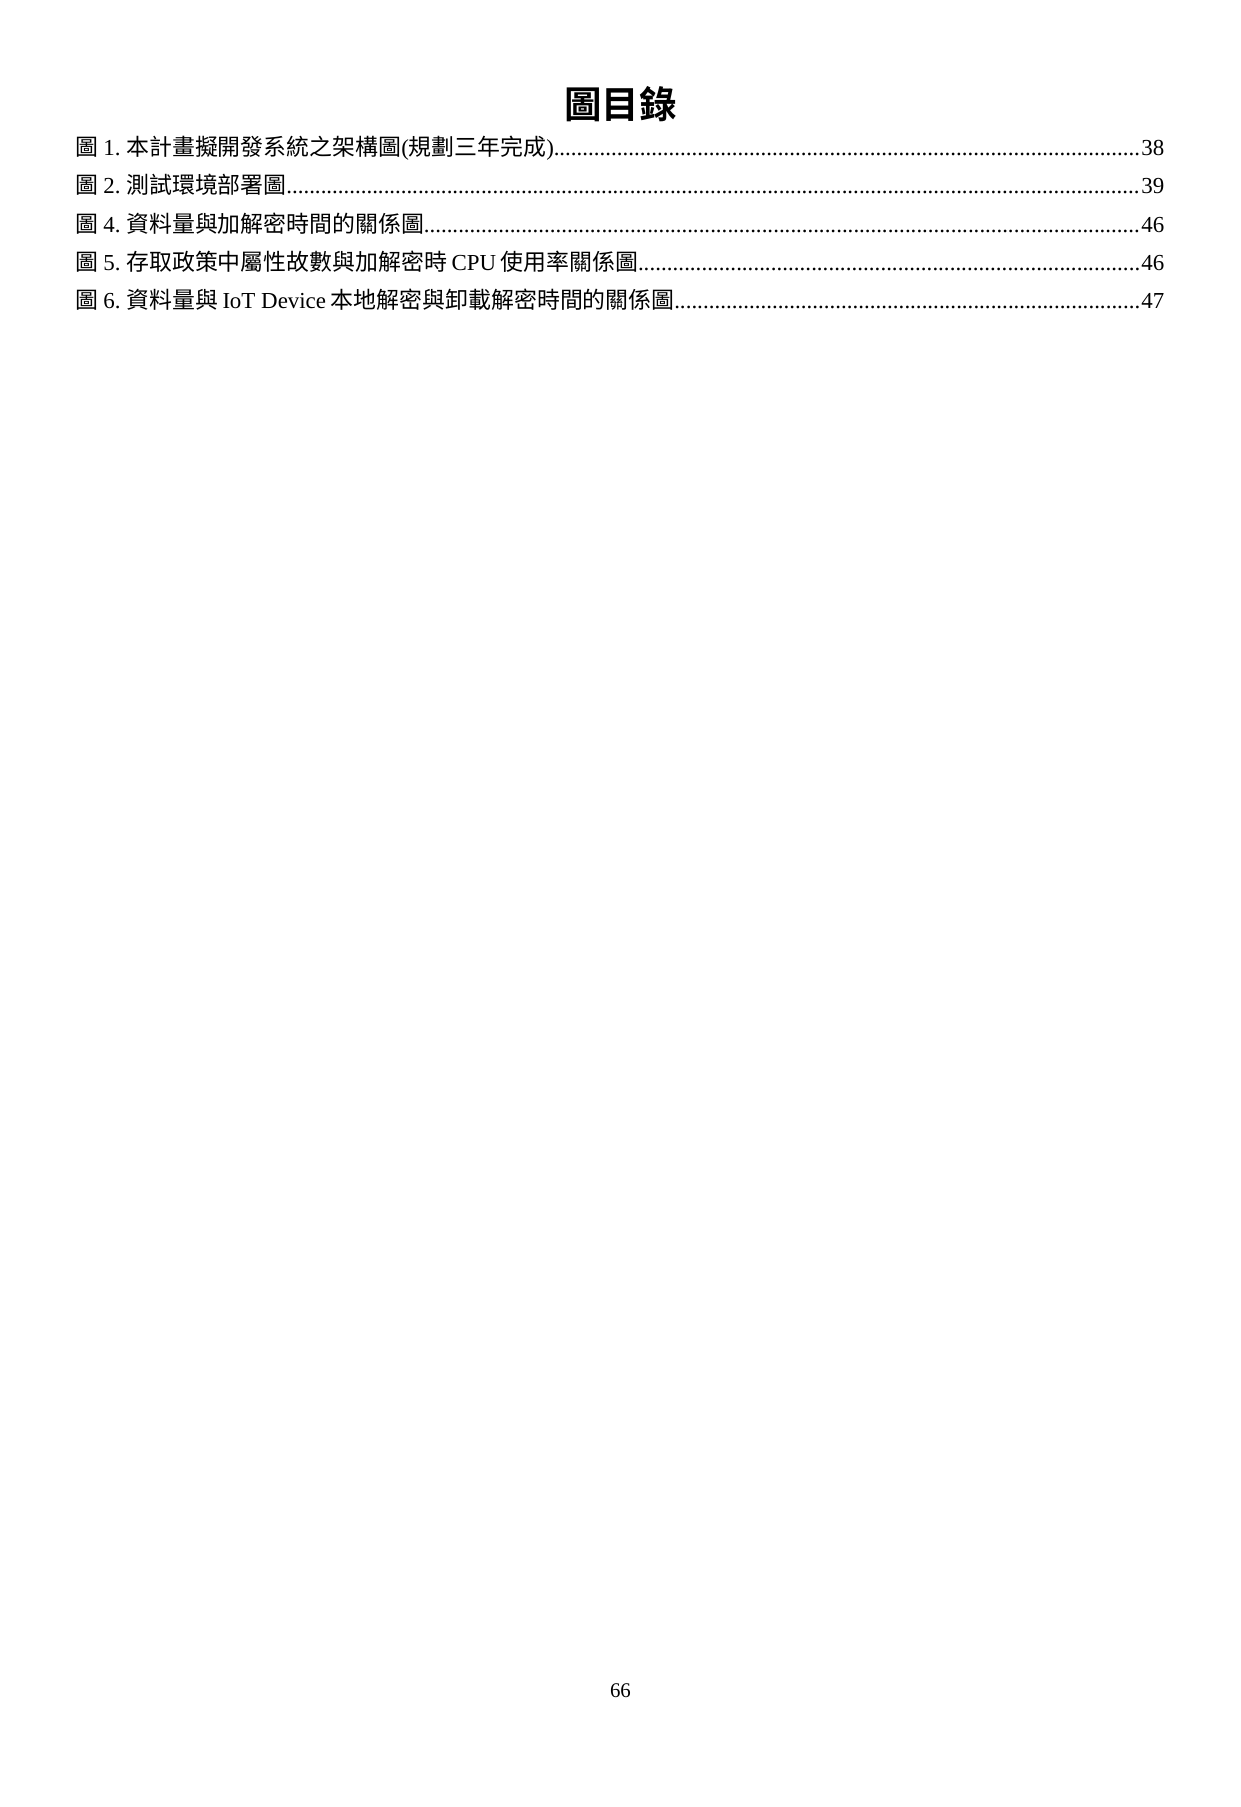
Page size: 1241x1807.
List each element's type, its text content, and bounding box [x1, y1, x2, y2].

text 圖 2. 測試環境部署圖 39 [75, 167, 1165, 201]
text 圖 1. 本計畫擬開發系統之架構圖(規劃三年完成) 38 [75, 129, 1165, 162]
text 圖 5. 存取政策中屬性故數與加解密時CPU使用率關係圖 46 [75, 244, 1165, 277]
text 圖 4. 資料量與加解密時間的關係圖 46 [75, 206, 1165, 239]
text 圖 6. 資料量與IoT Device本地解密與卸載解密時間的關係圖 47 [75, 282, 1165, 315]
text 圖目錄 [75, 75, 1165, 129]
